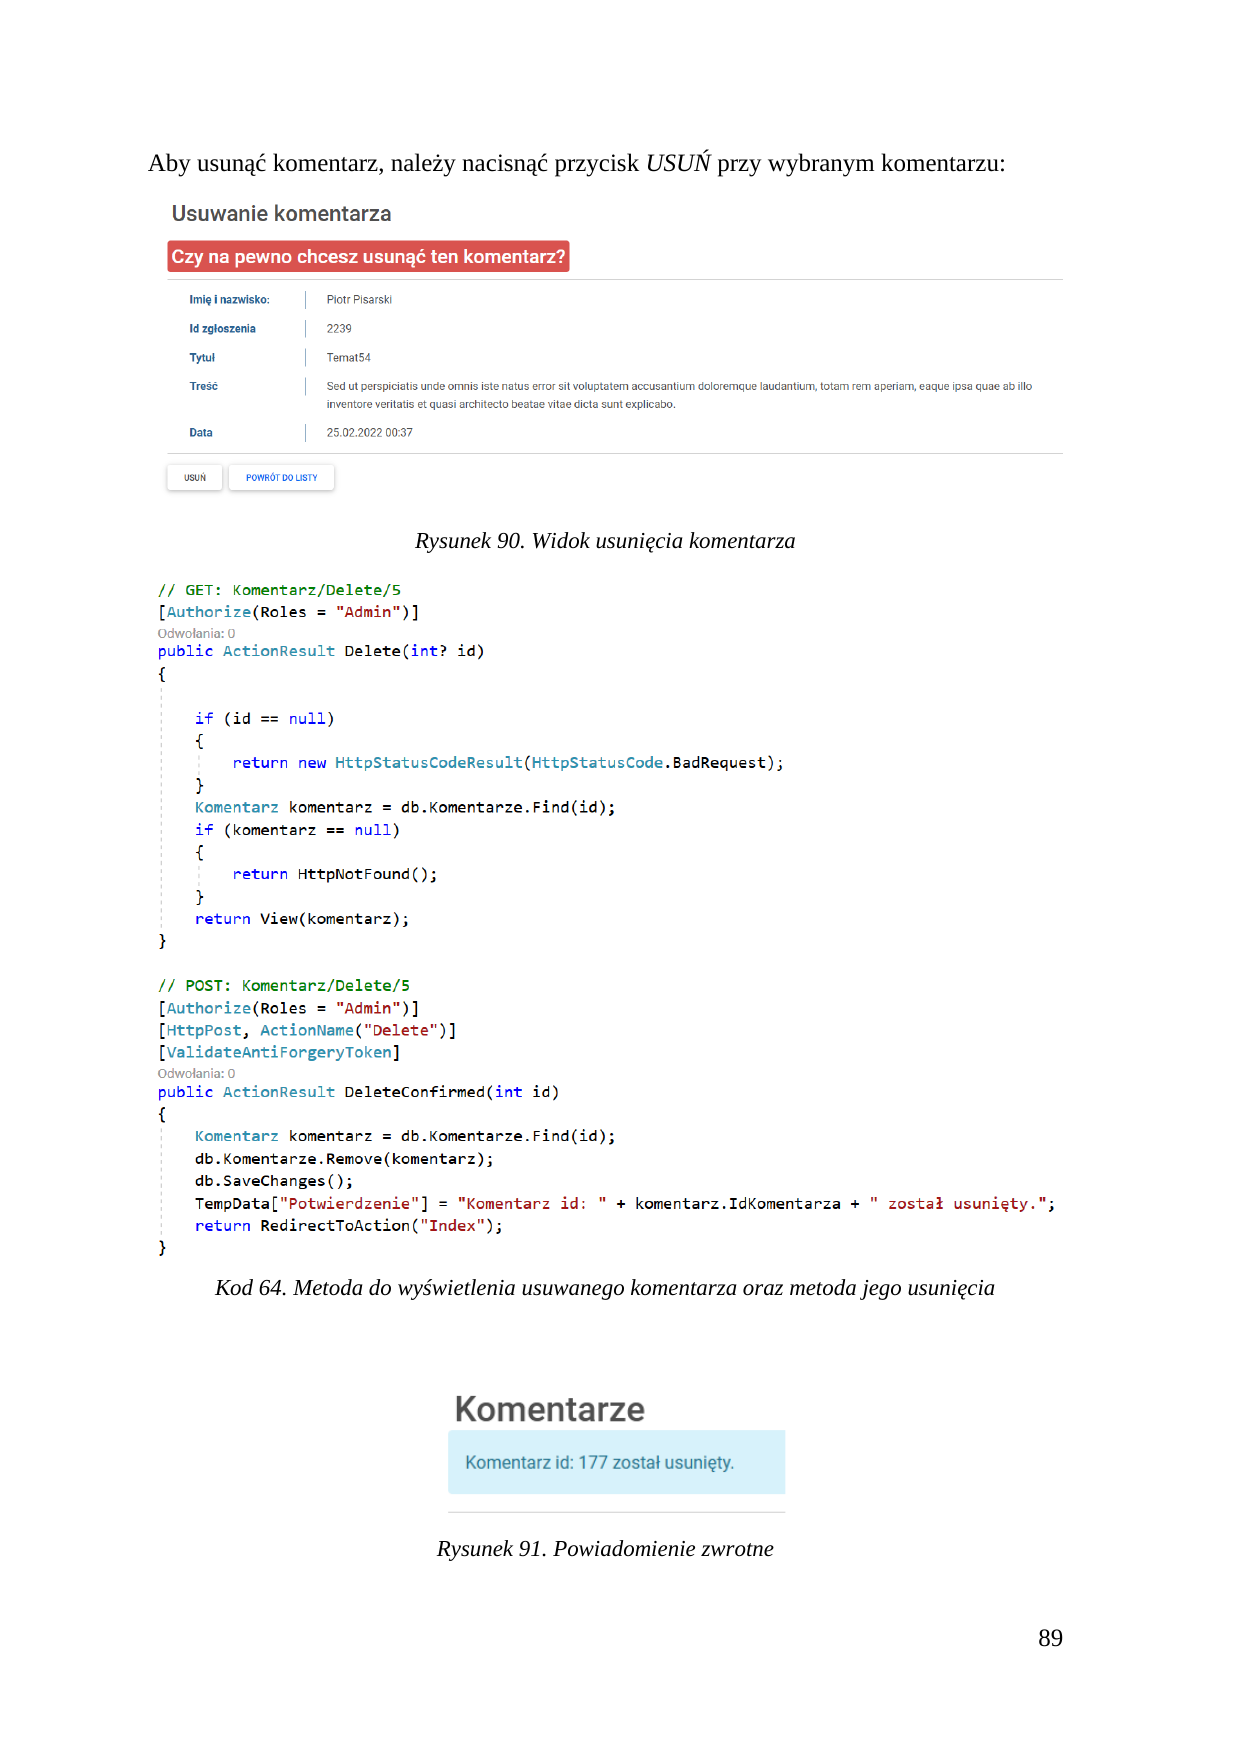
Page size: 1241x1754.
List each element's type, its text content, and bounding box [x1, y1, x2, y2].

text Rysunek 91. Powiadomienie zwrotne [148, 1535, 1063, 1561]
picture [147, 577, 1063, 1258]
text Rysunek 90. Widok usunięcia komentarza [148, 527, 1063, 553]
text Kod 64. Metoda do wyświetlenia usuwanego komentarza oraz metoda jego usunięcia [148, 1274, 1063, 1301]
picture [425, 1375, 786, 1514]
picture [147, 193, 1063, 506]
text Aby usunąć komentarz, należy nacisnąć przycisk USUŃ przy wybranym komentarzu: [148, 148, 1063, 176]
